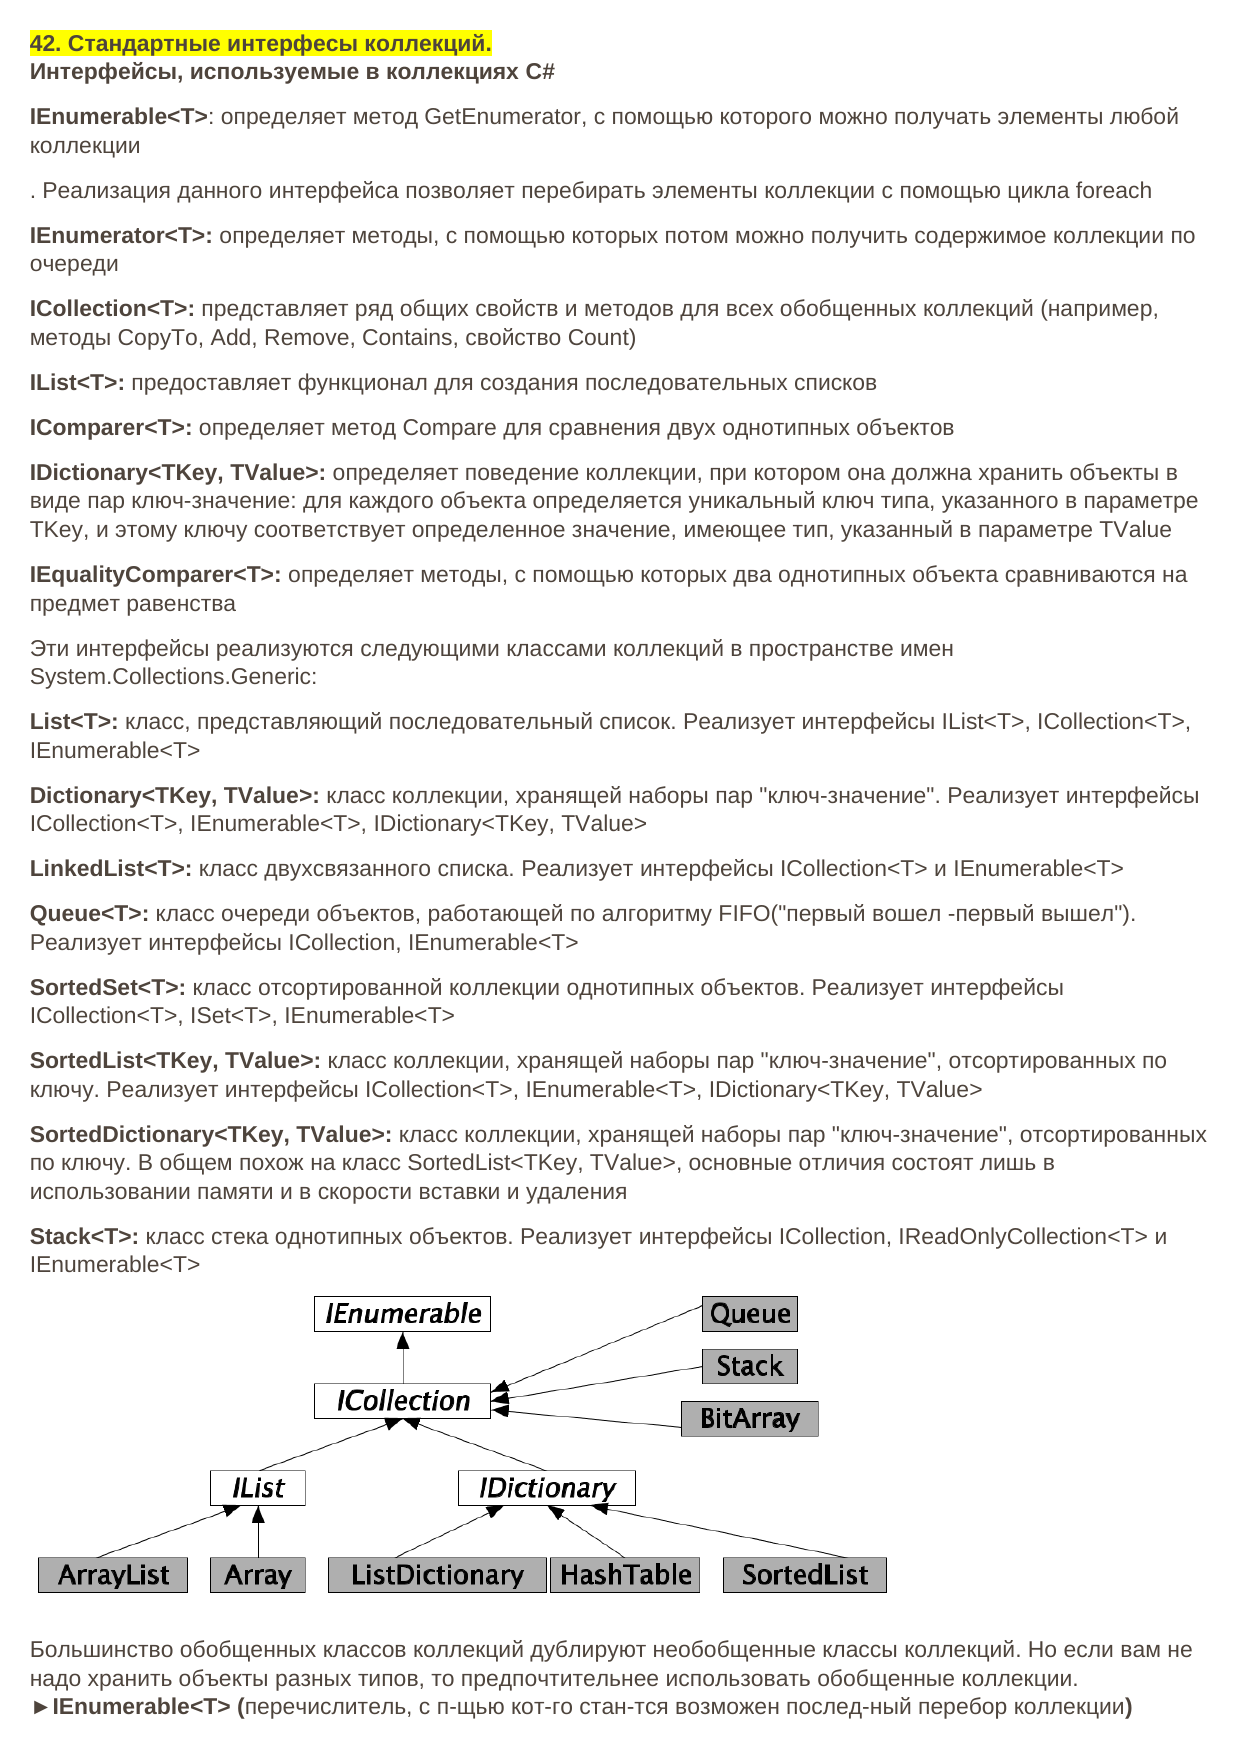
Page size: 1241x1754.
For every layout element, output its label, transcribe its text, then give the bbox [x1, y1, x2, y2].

picture [29, 1296, 897, 1618]
text IList<T>: предоставляет функционал для создания последовательных списков [29, 369, 1211, 395]
text SortedDictionary<TKey, TValue>: класс коллекции, хранящей наборы пар "ключ-значение", отсортированных по ключу. В общем похож на класс SortedList<TKey, TValue>, основные отличия состоят лишь в использовании памяти и в скорости вставки и удаления [29, 1121, 1211, 1204]
text Эти интерфейсы реализуются следующими классами коллекций в пространстве имен System.Collections.Generic: [29, 634, 1211, 689]
text IEnumerator<T>: определяет методы, с помощью которых потом можно получить содержимое коллекции по очереди [29, 222, 1211, 277]
text SortedList<TKey, TValue>: класс коллекции, хранящей наборы пар "ключ-значение", отсортированных по ключу. Реализует интерфейсы ICollection<T>, IEnumerable<T>, IDictionary<TKey, TValue> [29, 1047, 1211, 1102]
text IComparer<T>: определяет метод Compare для сравнения двух однотипных объектов [29, 414, 1211, 440]
text Dictionary<TKey, TValue>: класс коллекции, хранящей наборы пар "ключ-значение". Реализует интерфейсы ICollection<T>, IEnumerable<T>, IDictionary<TKey, TValue> [29, 782, 1211, 836]
text IDictionary<TKey, TValue>: определяет поведение коллекции, при котором она должна хранить объекты в виде пар ключ-значение: для каждого объекта определяется уникальный ключ типа, указанного в параметре TKey, и этому ключу соответствует определенное значение, имеющее тип, указанный в параметре TValue [29, 459, 1211, 542]
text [29, 1636, 1211, 1719]
text SortedSet<T>: класс отсортированной коллекции однотипных объектов. Реализует интерфейсы ICollection<T>, ISet<T>, IEnumerable<T> [29, 974, 1211, 1029]
text Stack<T>: класс стека однотипных объектов. Реализует интерфейсы ICollection, IReadOnlyCollection<T> и IEnumerable<T> [29, 1223, 1211, 1278]
text List<T>: класс, представляющий последовательный список. Реализует интерфейсы IList<T>, ICollection<T>, IEnumerable<T> [29, 708, 1211, 763]
text Queue<T>: класс очереди объектов, работающей по алгоритму FIFO("первый вошел -первый вышел"). Реализует интерфейсы ICollection, IEnumerable<T> [29, 900, 1211, 955]
text IEqualityComparer<T>: определяет методы, с помощью которых два однотипных объекта сравниваются на предмет равенства [29, 561, 1211, 616]
text . Реализация данного интерфейса позволяет перебирать элементы коллекции с помощью цикла foreach [29, 177, 1211, 203]
text LinkedList<T>: класс двухсвязанного списка. Реализует интерфейсы ICollection<T> и IEnumerable<T> [29, 855, 1211, 882]
text IEnumerable<T>: определяет метод GetEnumerator, с помощью которого можно получать элементы любой коллекции [29, 103, 1211, 158]
text ICollection<T>: представляет ряд общих свойств и методов для всех обобщенных коллекций (например, методы CopyTo, Add, Remove, Contains, свойство Count) [29, 295, 1211, 350]
text 42. Стандартные интерфесы коллекций. Интерфейсы, используемые в коллекциях C# [29, 29, 1211, 84]
